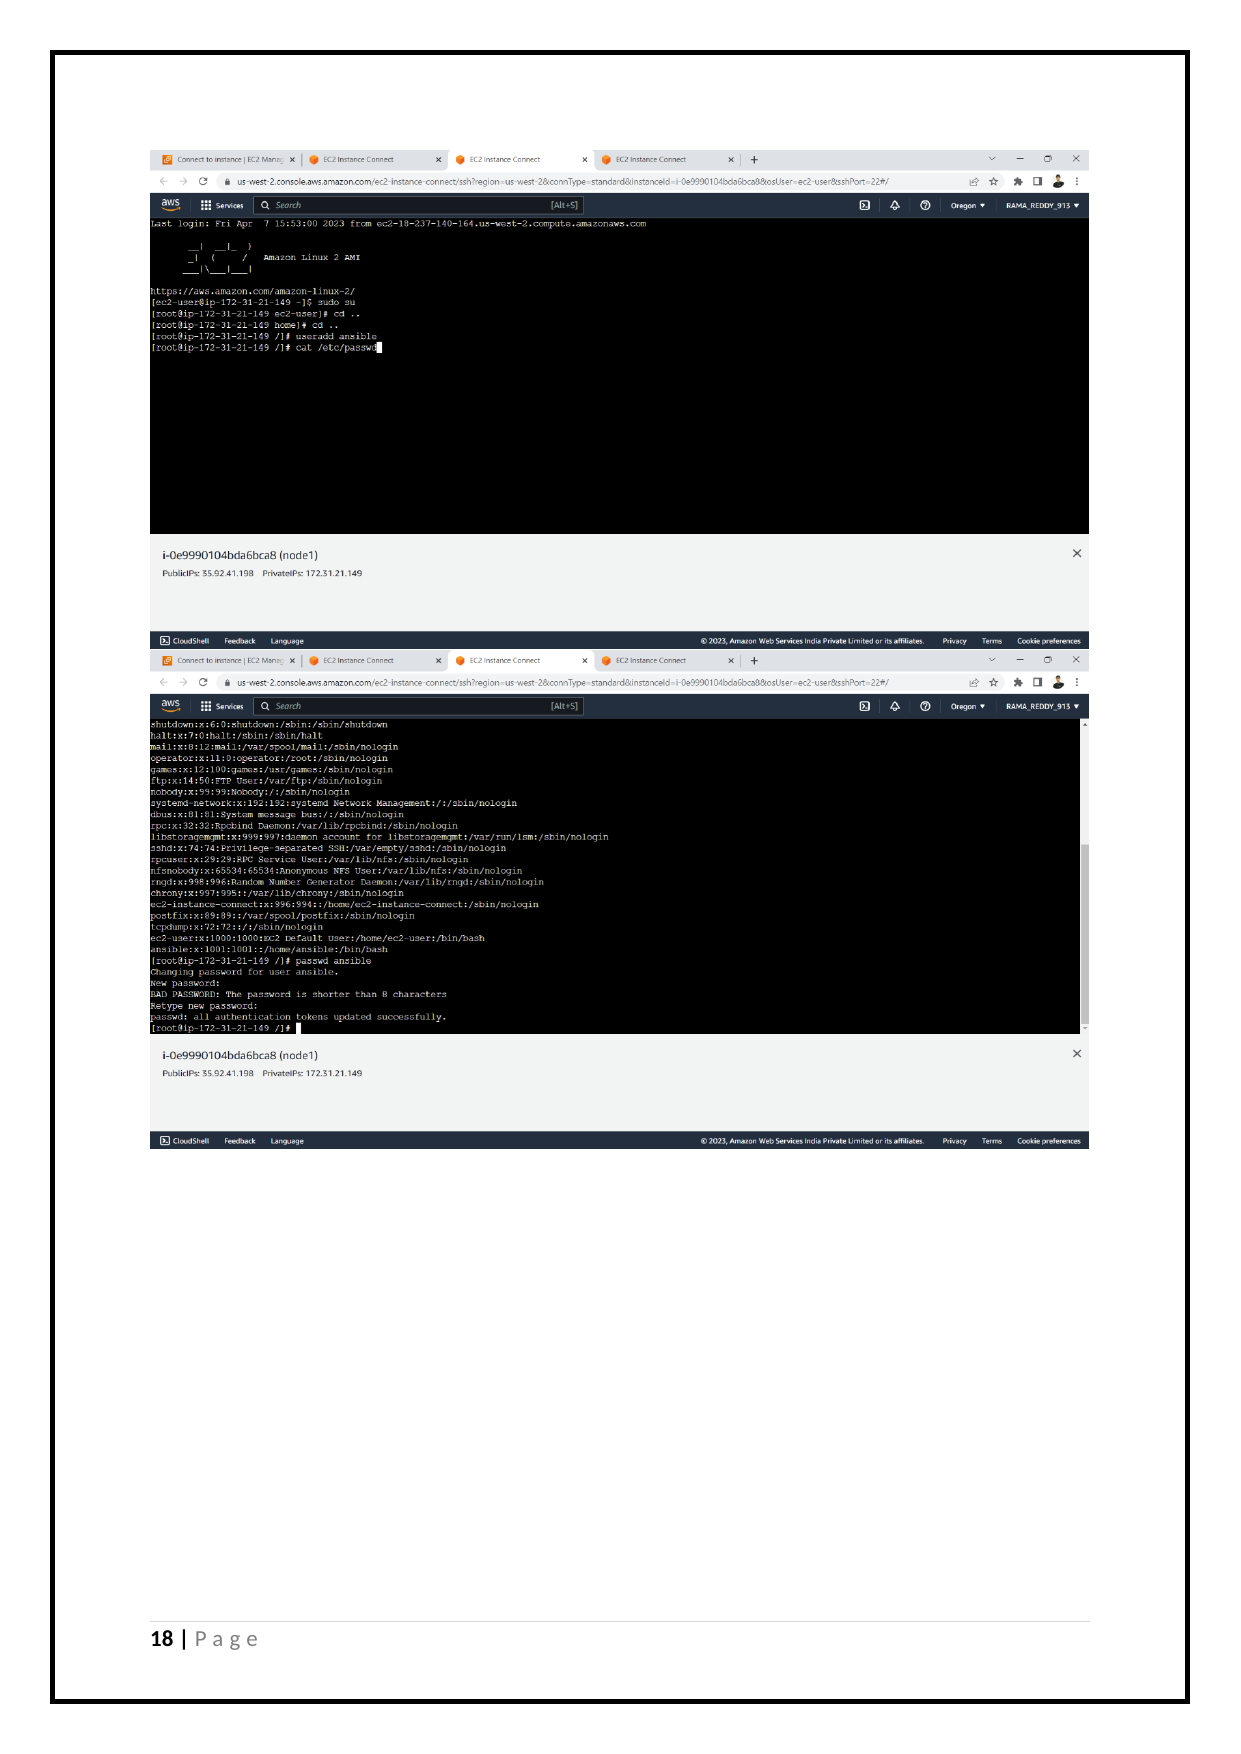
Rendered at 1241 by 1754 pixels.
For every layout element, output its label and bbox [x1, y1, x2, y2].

picture [150, 150, 1089, 649]
picture [150, 650, 1089, 1149]
